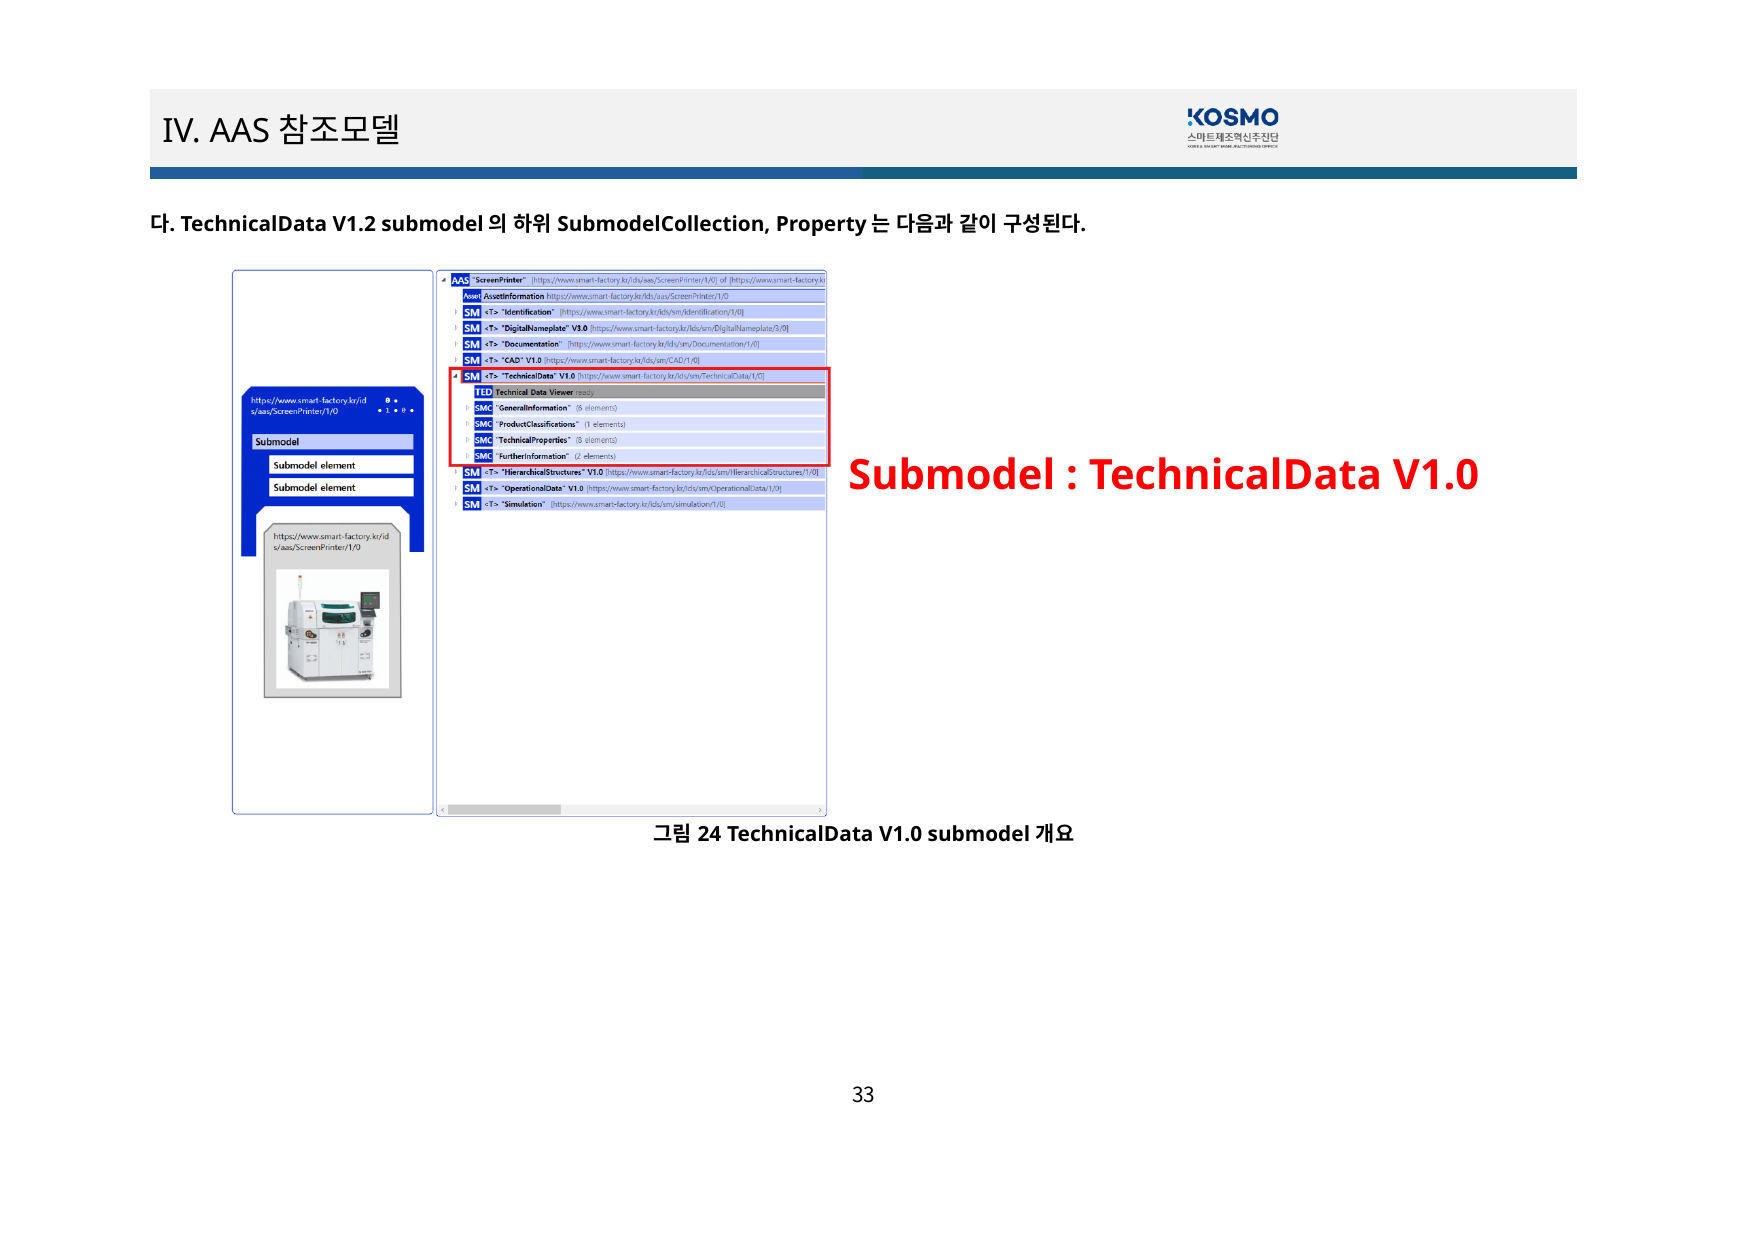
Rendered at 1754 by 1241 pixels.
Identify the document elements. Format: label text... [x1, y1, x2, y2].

text 다. TechnicalData V1.2 submodel의 하위 SubmodelCollection, Property는 다음과 같이 구성된다. [150, 207, 1577, 238]
picture [1187, 108, 1279, 148]
picture [231, 269, 831, 817]
